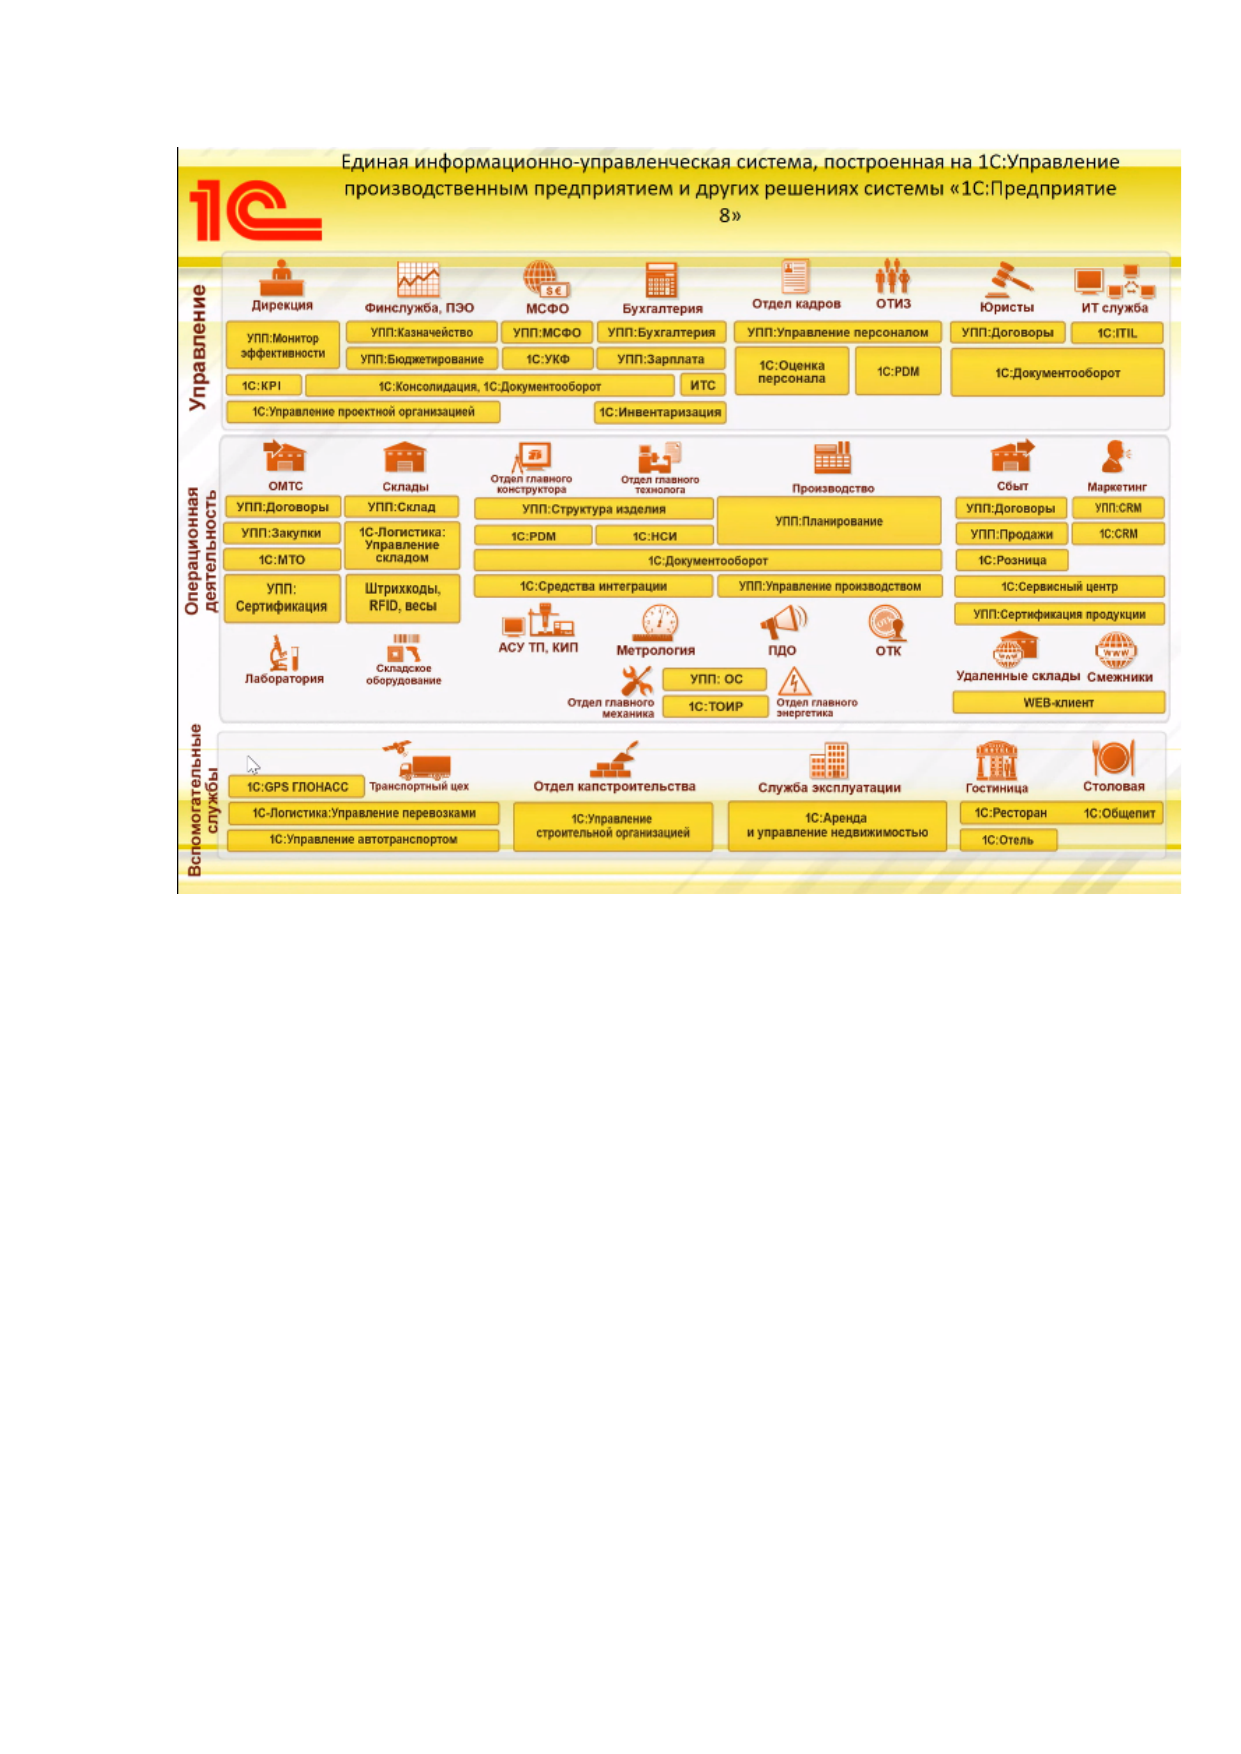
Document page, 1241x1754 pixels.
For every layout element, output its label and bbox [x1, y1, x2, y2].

picture [177, 147, 1182, 894]
